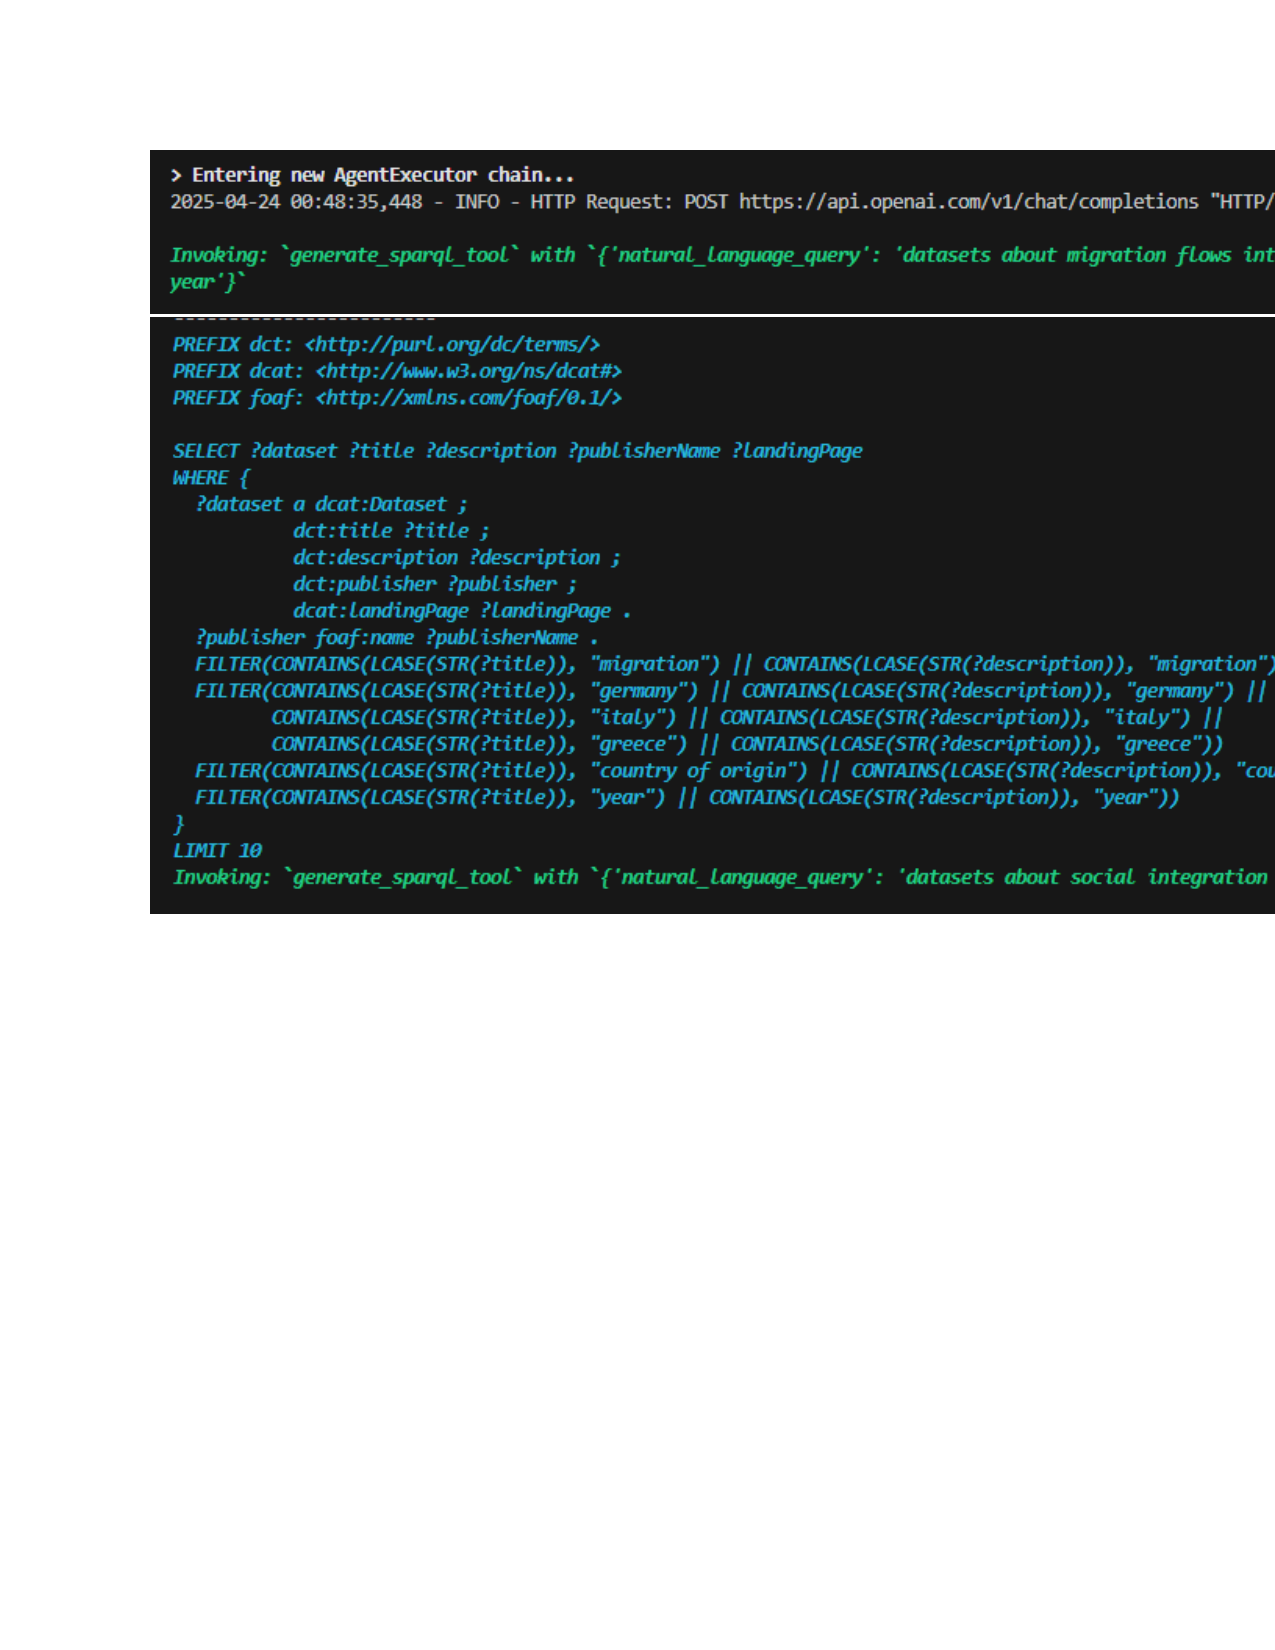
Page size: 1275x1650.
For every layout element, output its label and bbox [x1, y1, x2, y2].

picture [150, 150, 1275, 314]
picture [150, 317, 1275, 914]
